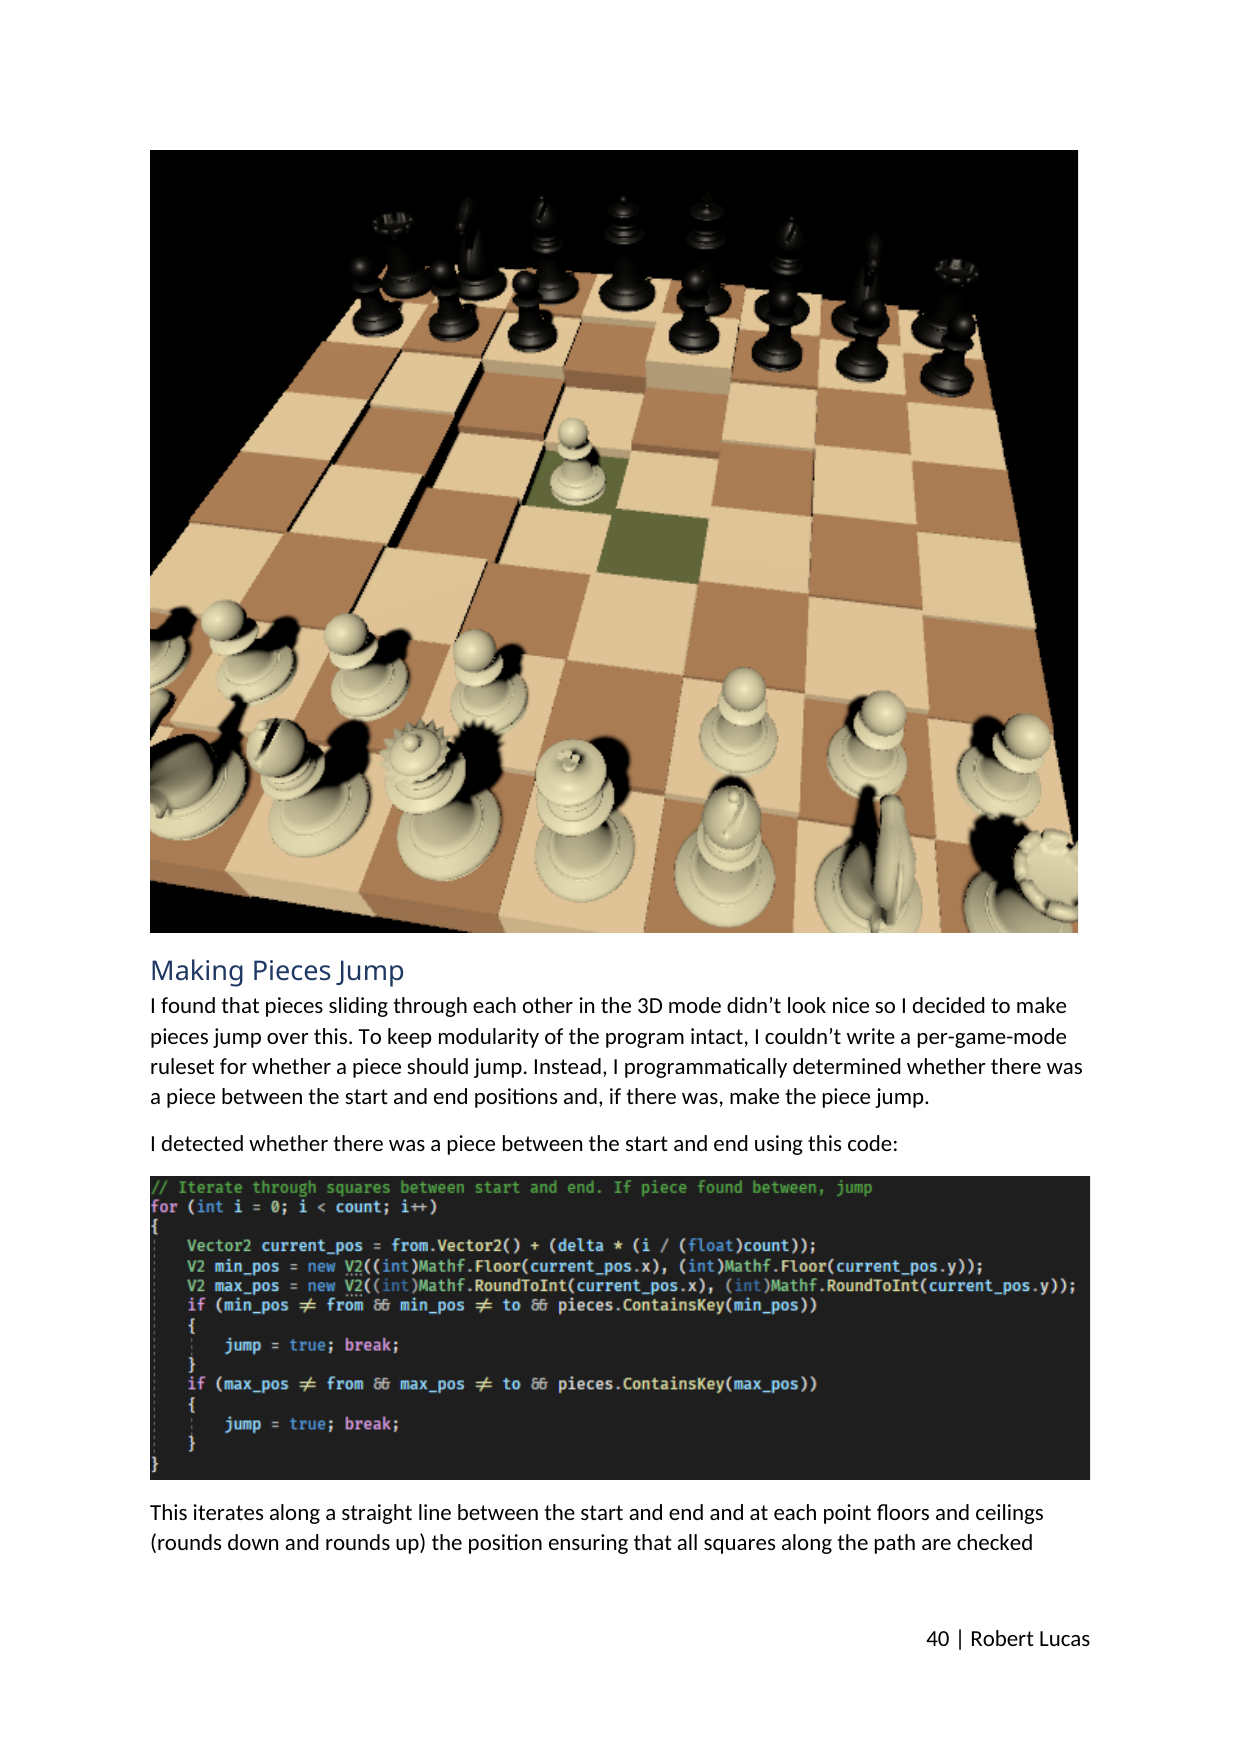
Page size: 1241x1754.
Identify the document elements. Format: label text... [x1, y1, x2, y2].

text This iterates along a straight line between the start and end and at each point floors and ceilings (rounds down and rounds up) the position ensuring that all squares along the path are checked [150, 1498, 1090, 1557]
subtitle Making Pieces Jump [150, 952, 1090, 989]
picture [150, 1176, 1091, 1480]
picture [150, 150, 1079, 933]
text I detected whether there was a piece between the start and end using this code: [150, 1129, 1090, 1157]
text I found that pieces sliding through each other in the 3D mode didn’t look nice so I decided to make pieces jump over this. To keep modularity of the program intact, I couldn’t write a per-game-mode ruleset for whether a piece should jump. Instead, I programmatically determined whether there was a piece between the start and end positions and, if there was, make the piece jump. [150, 992, 1090, 1110]
